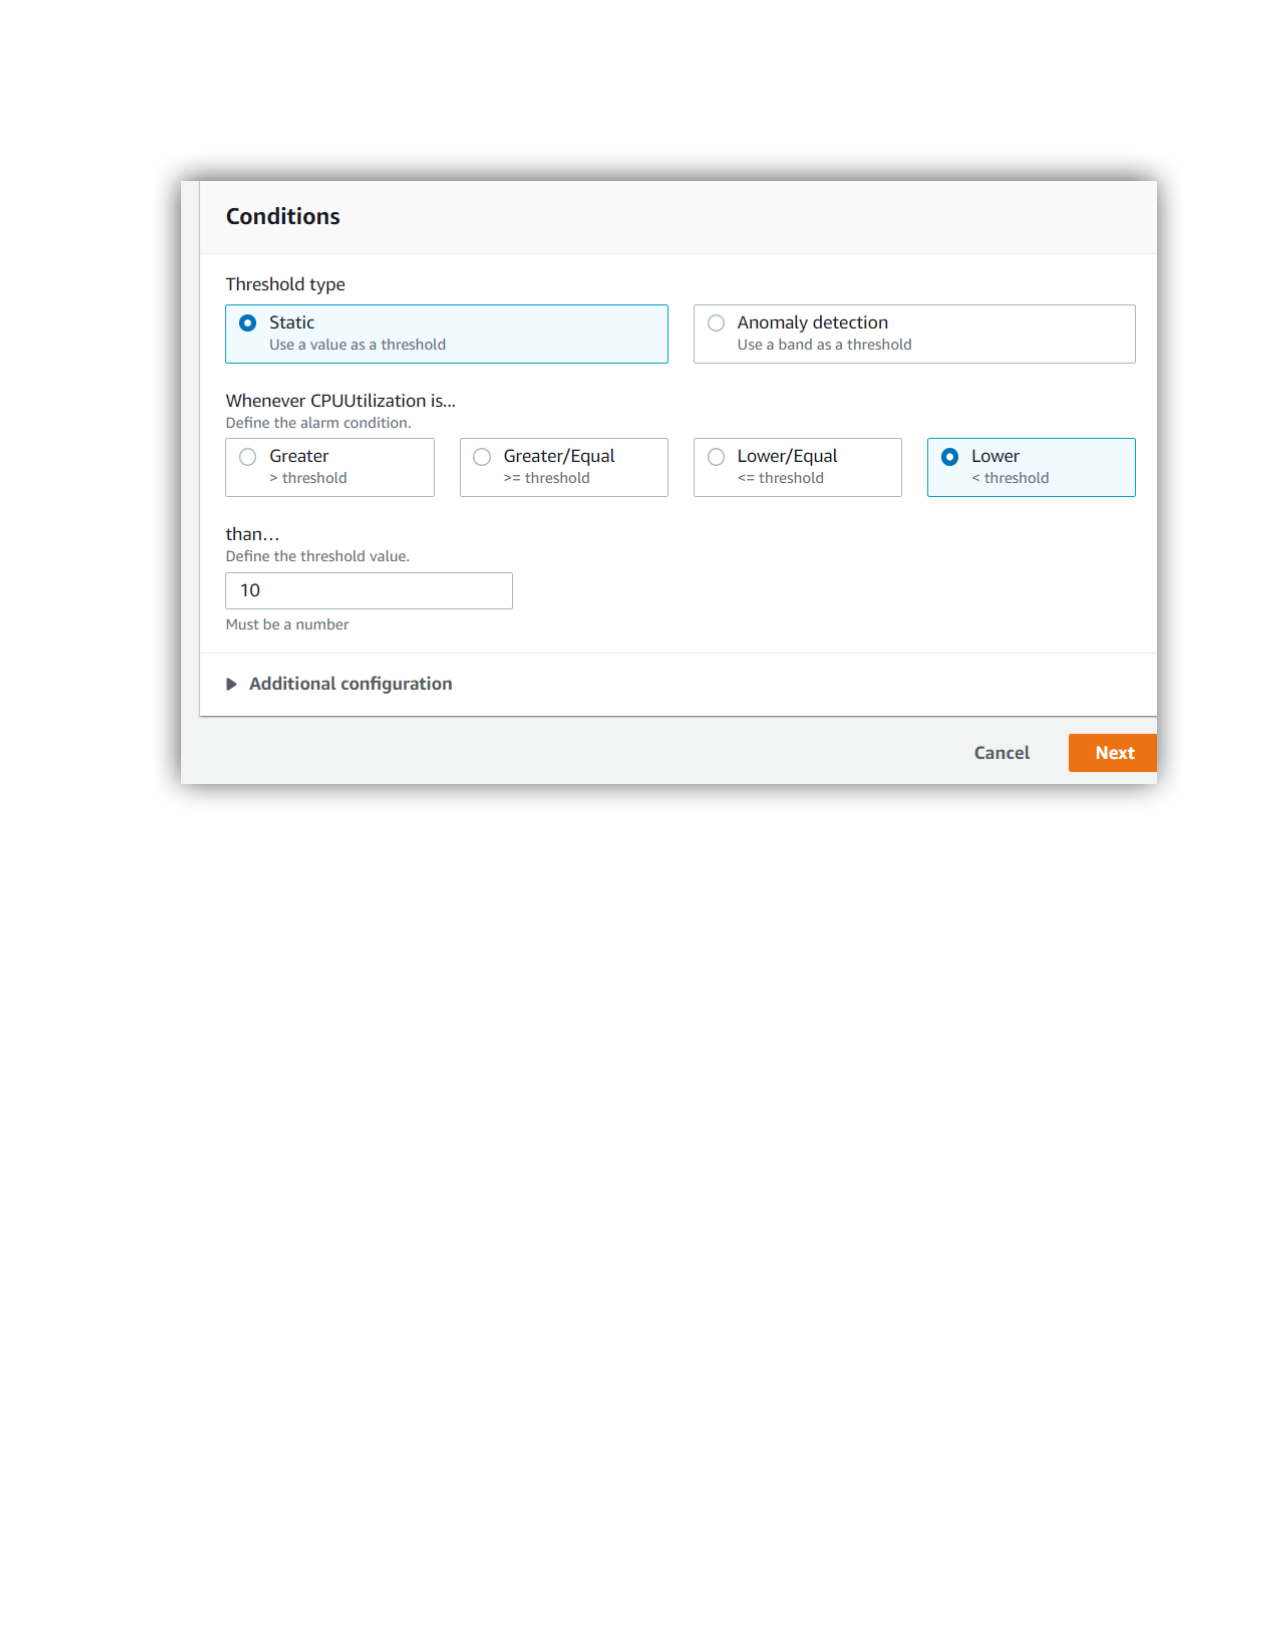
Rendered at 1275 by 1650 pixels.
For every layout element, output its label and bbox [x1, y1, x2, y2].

picture [181, 181, 1157, 784]
